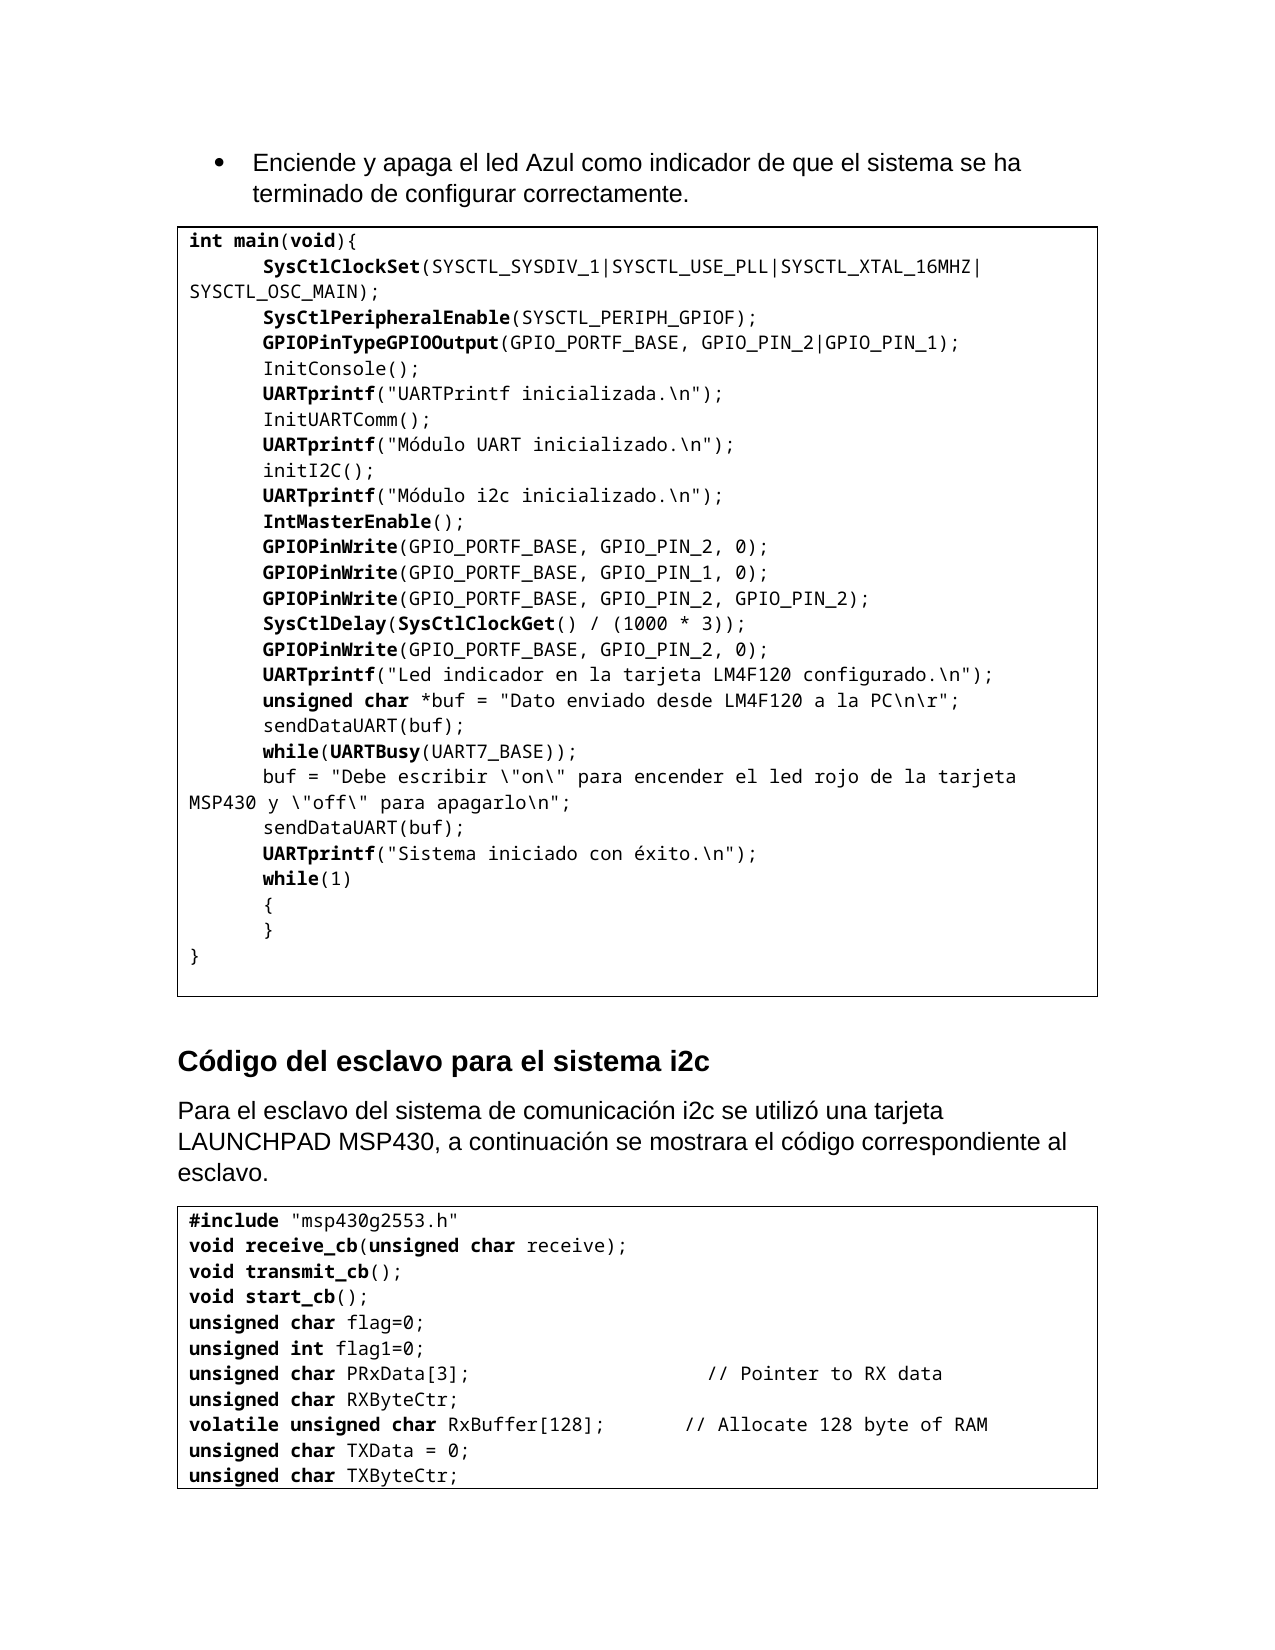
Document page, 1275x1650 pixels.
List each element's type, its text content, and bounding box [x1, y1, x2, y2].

text Código del esclavo para el sistema i2c [177, 1043, 1098, 1077]
text Para el esclavo del sistema de comunicación i2c se utilizó una tarjeta LAUNCHPAD MSP430, a continuación se mostrara el código correspondiente al esclavo. [177, 1096, 1098, 1187]
list Enciende y apaga el led Azul como indicador de que el sistema se ha terminado de configurar correctamente. [215, 148, 1098, 207]
table_header int main(void){ SysCtlClockSet(SYSCTL_SYSDIV_1|SYSCTL_USE_PLL|SYSCTL_XTAL_16MHZ|SYSCTL_OSC_MAIN); SysCtlPeripheralEnable(SYSCTL_PERIPH_GPIOF); GPIOPinTypeGPIOOutput(GPIO_PORTF_BASE, GPIO_PIN_2|GPIO_PIN_1); InitConsole(); UARTprintf("UARTPrintf inicializada.\n"); InitUARTComm(); UARTprintf("Módulo UART inicializado.\n"); initI2C(); UARTprintf("Módulo i2c inicializado.\n"); IntMasterEnable(); GPIOPinWrite(GPIO_PORTF_BASE, GPIO_PIN_2, 0); GPIOPinWrite(GPIO_PORTF_BASE, GPIO_PIN_1, 0); GPIOPinWrite(GPIO_PORTF_BASE, GPIO_PIN_2, GPIO_PIN_2); SysCtlDelay(SysCtlClockGet() / (1000 * 3)); GPIOPinWrite(GPIO_PORTF_BASE, GPIO_PIN_2, 0); UARTprintf("Led indicador en la tarjeta LM4F120 configurado.\n"); unsigned char *buf = "Dato enviado desde LM4F120 a la PC\n\r"; sendDataUART(buf); while(UARTBusy(UART7_BASE)); buf = "Debe escribir \"on\" para encender el led rojo de la tarjeta MSP430 y \"off\" para apagarlo\n"; sendDataUART(buf); UARTprintf("Sistema iniciado con éxito.\n"); while(1) { } } [178, 228, 1097, 996]
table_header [178, 1207, 1097, 1488]
